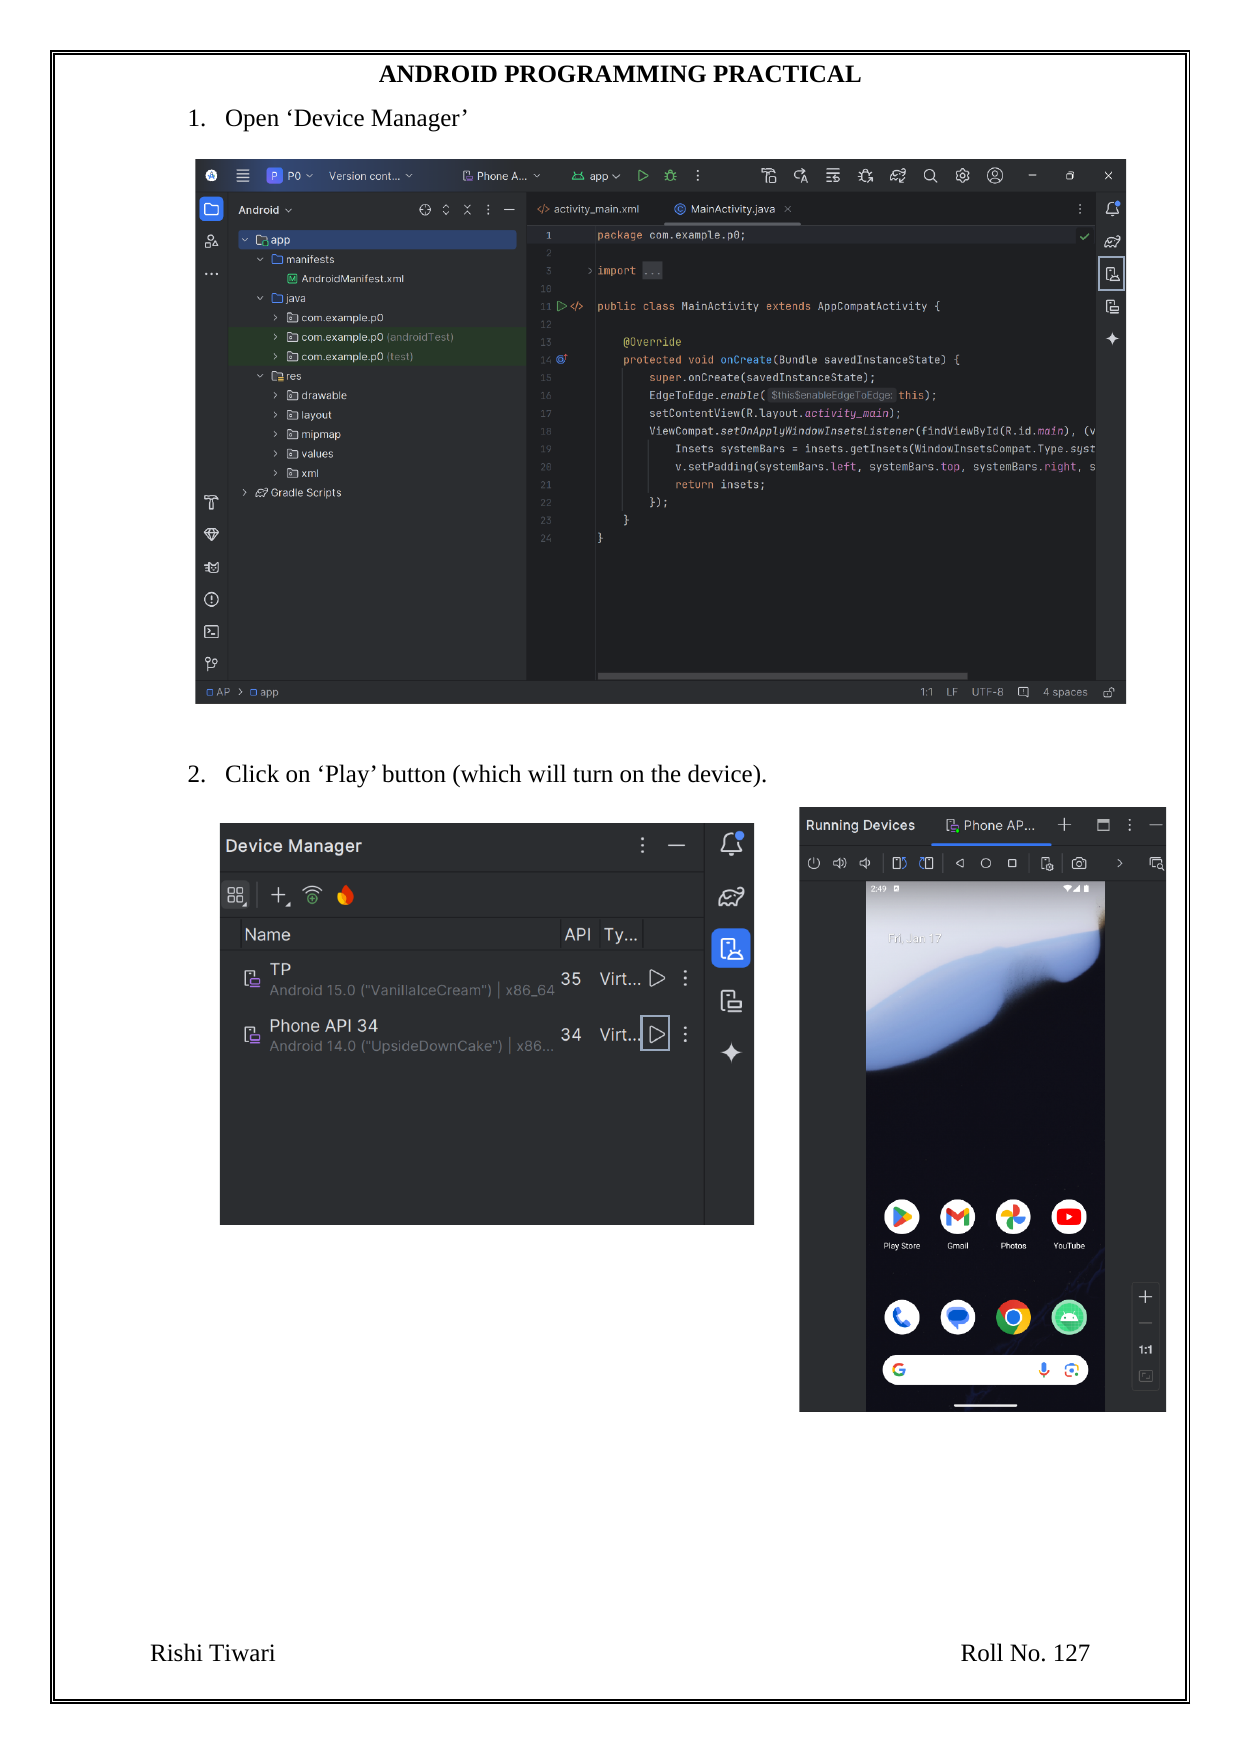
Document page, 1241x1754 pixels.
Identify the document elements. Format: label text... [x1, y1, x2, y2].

picture [195, 159, 1127, 704]
list Open ‘Device Manager’ [187, 103, 1090, 132]
picture [219, 823, 755, 1225]
picture [799, 807, 1167, 1412]
list Click on ‘Play’ button (which will turn on the device). [187, 759, 1090, 787]
